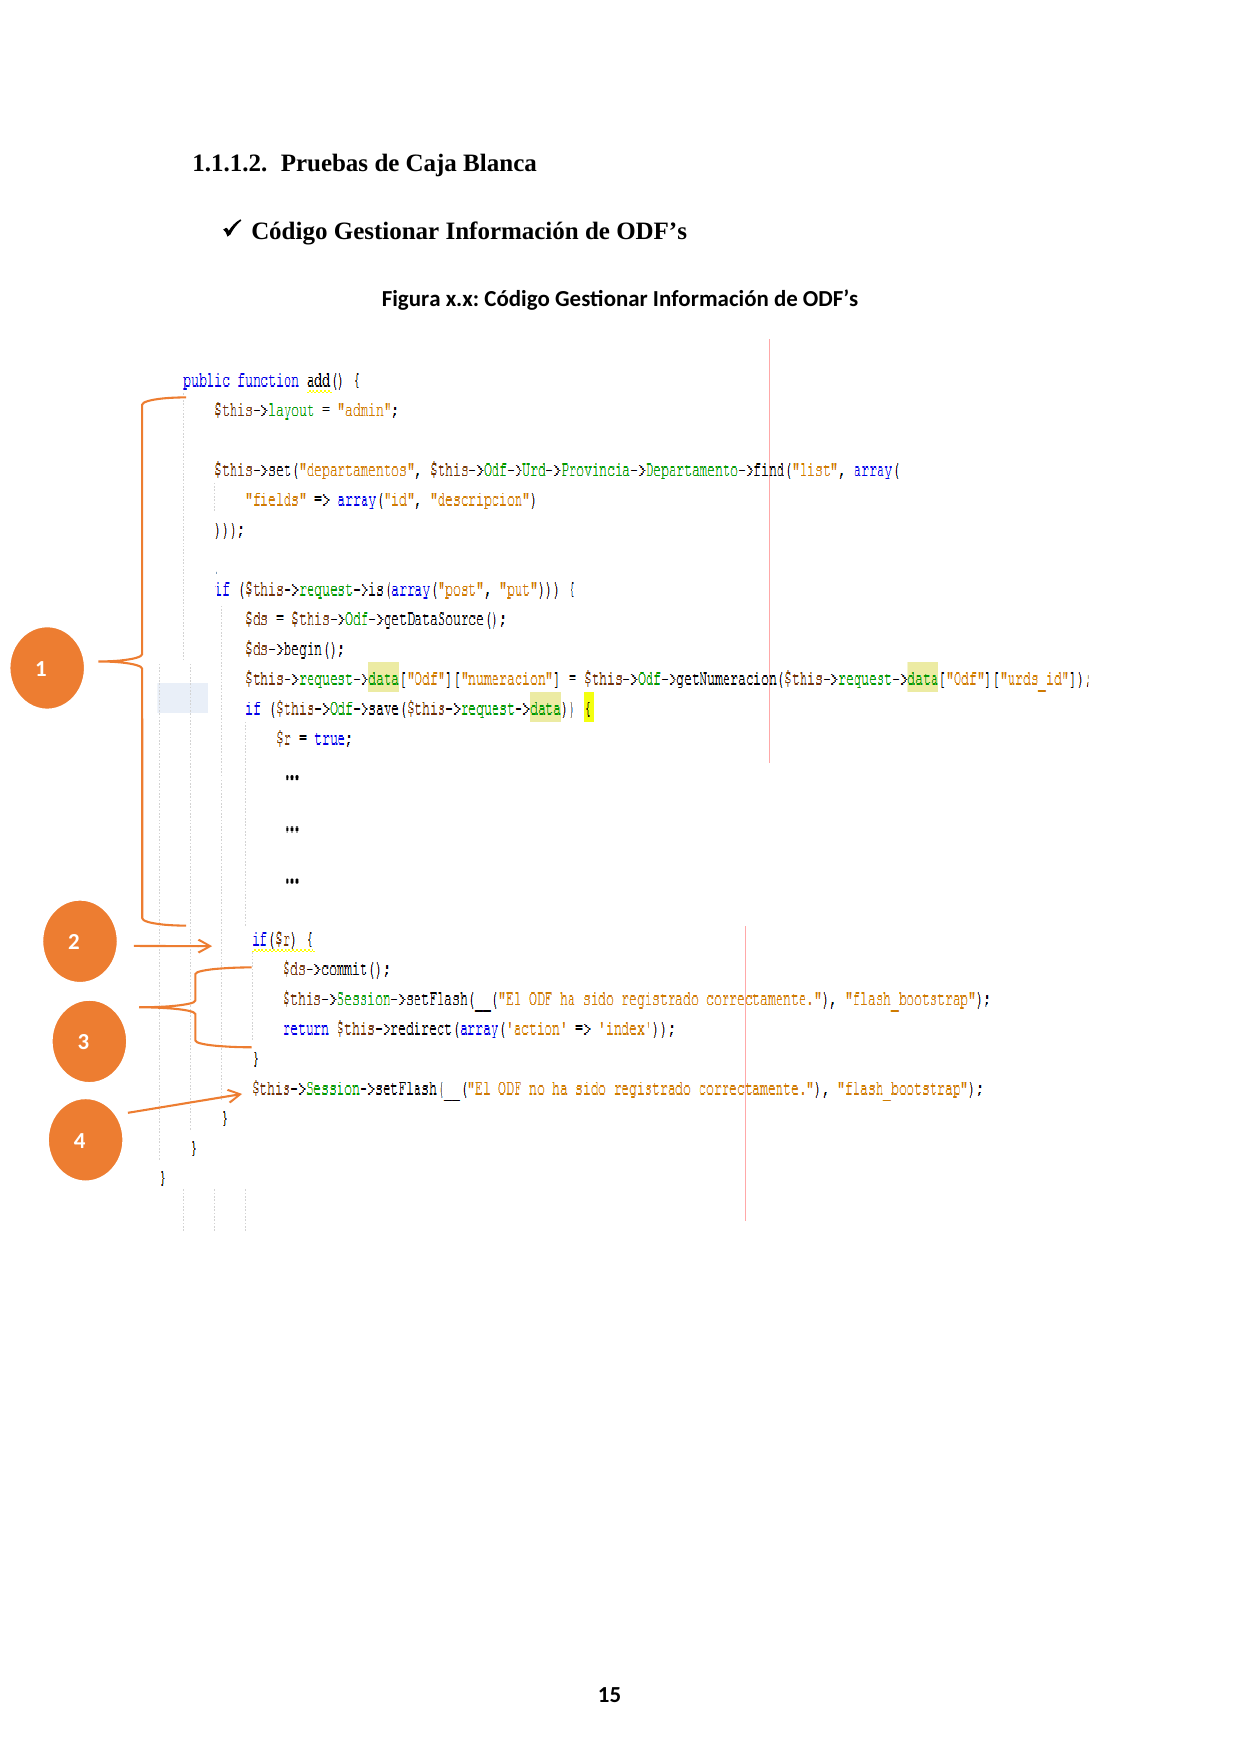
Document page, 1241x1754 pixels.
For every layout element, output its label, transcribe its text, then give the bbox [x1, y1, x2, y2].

list Pruebas de Caja Blanca [192, 148, 1107, 176]
text Figura x.x: Código Gestionar Información de ODF’s [133, 284, 1107, 312]
picture [157, 339, 1089, 1233]
list Código Gestionar Información de ODF’s [222, 216, 1107, 244]
